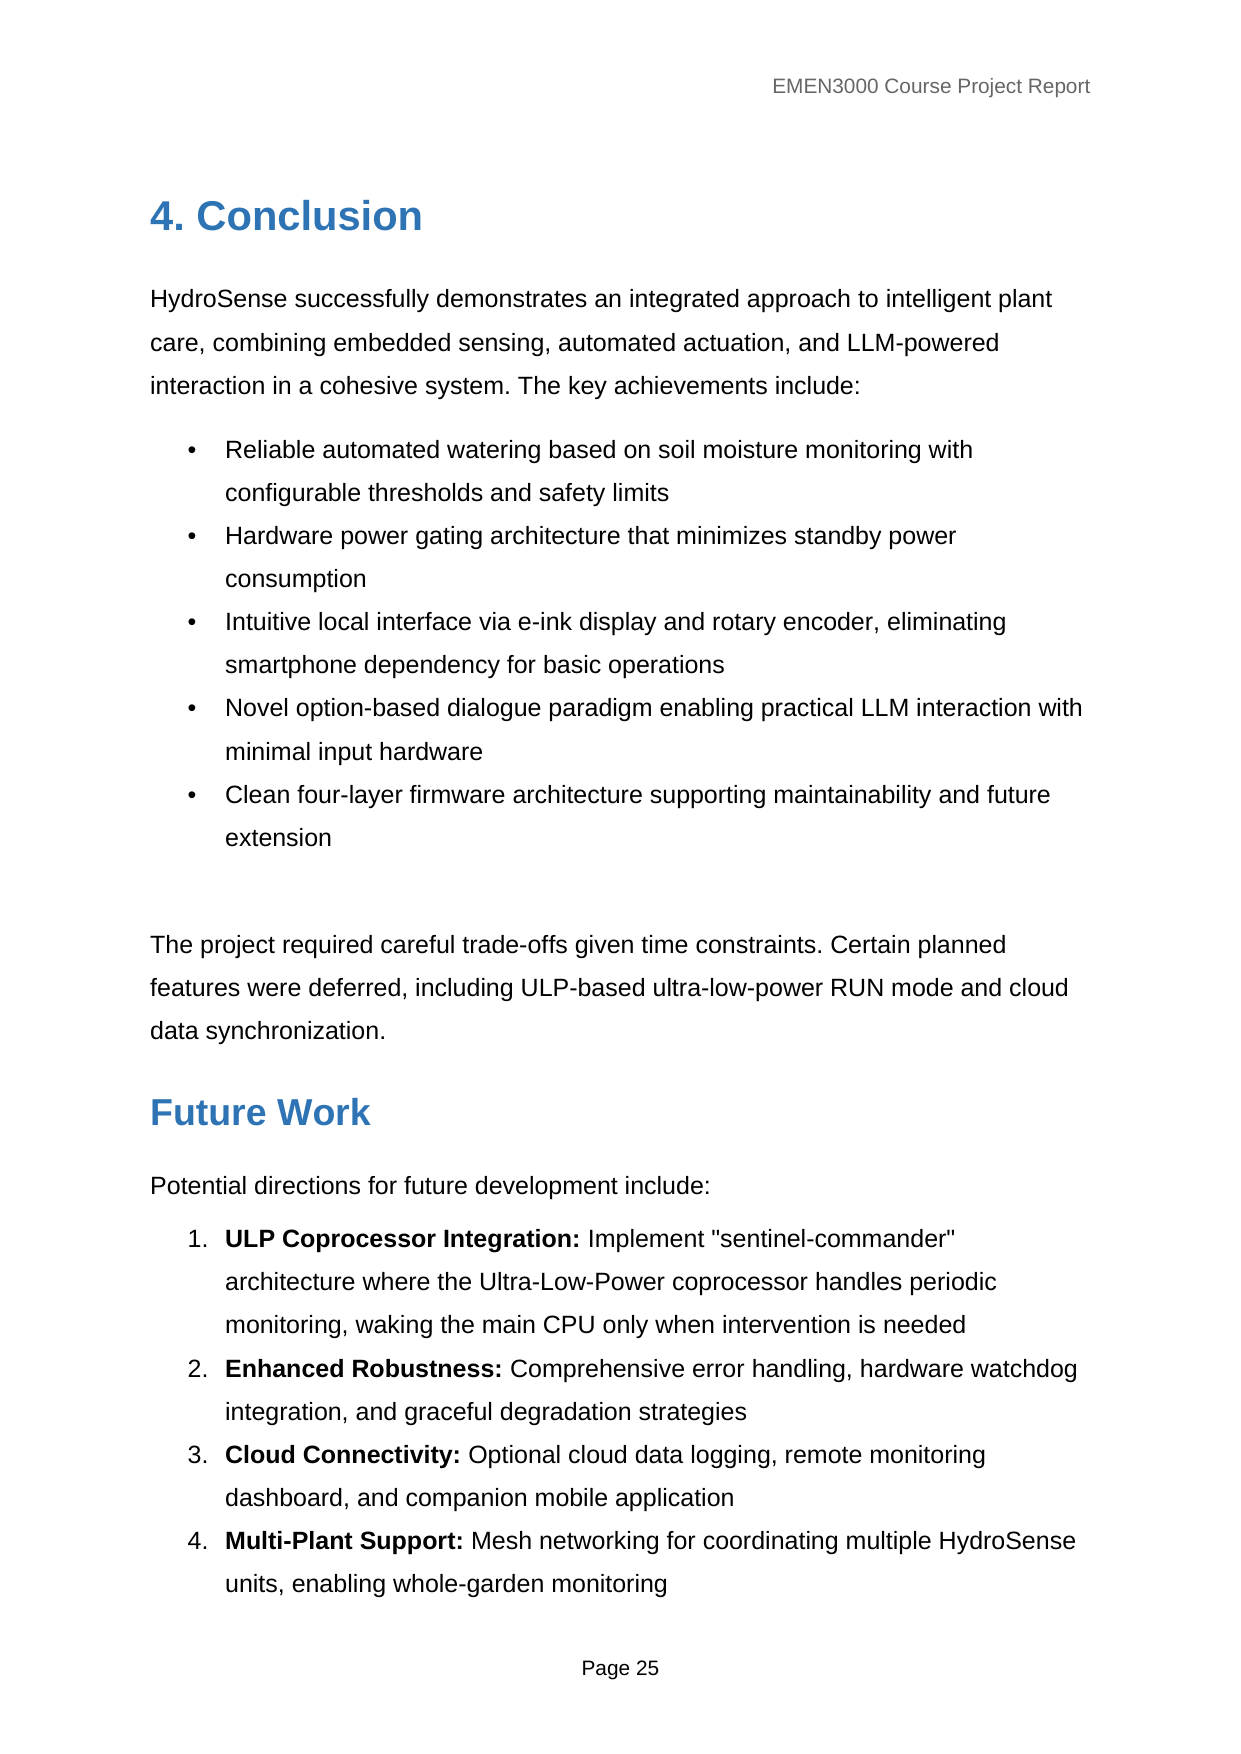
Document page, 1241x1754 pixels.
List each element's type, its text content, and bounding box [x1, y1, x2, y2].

list Hardware power gating architecture that minimizes standby power consumption [187, 521, 1090, 593]
list Cloud Connectivity: Optional cloud data logging, remote monitoring dashboard, and companion mobile application [187, 1440, 1090, 1512]
list ULP Coprocessor Integration: Implement "sentinel-commander" architecture where the Ultra-Low-Power coprocessor handles periodic monitoring, waking the main CPU only when intervention is needed [187, 1224, 1090, 1339]
list Multi-Plant Support: Mesh networking for coordinating multiple HydroSense units, enabling whole-garden monitoring [187, 1526, 1090, 1598]
list Enhanced Robustness: Comprehensive error handling, hardware watchdog integration, and graceful degradation strategies [187, 1354, 1090, 1426]
list Clean four-layer firmware architecture supporting maintainability and future extension [187, 779, 1090, 851]
list Reliable automated watering based on soil moisture monitoring with configurable thresholds and safety limits [187, 434, 1090, 506]
text The project required careful trade-offs given time constraints. Certain planned features were deferred, including ULP-based ultra-low-power RUN mode and cloud data synchronization. [150, 930, 1090, 1045]
text Potential directions for future development include: [150, 1171, 1090, 1199]
subtitle Future Work [150, 1090, 1090, 1133]
text HydroSense successfully demonstrates an integrated approach to intelligent plant care, combining embedded sensing, automated actuation, and LLM-powered interaction in a cohesive system. The key achievements include: [150, 284, 1090, 399]
subtitle 4. Conclusion [150, 192, 1090, 239]
list Novel option-based dialogue paradigm enabling practical LLM interaction with minimal input hardware [187, 693, 1090, 765]
list Intuitive local interface via e-ink display and rotary encoder, eliminating smartphone dependency for basic operations [187, 607, 1090, 679]
